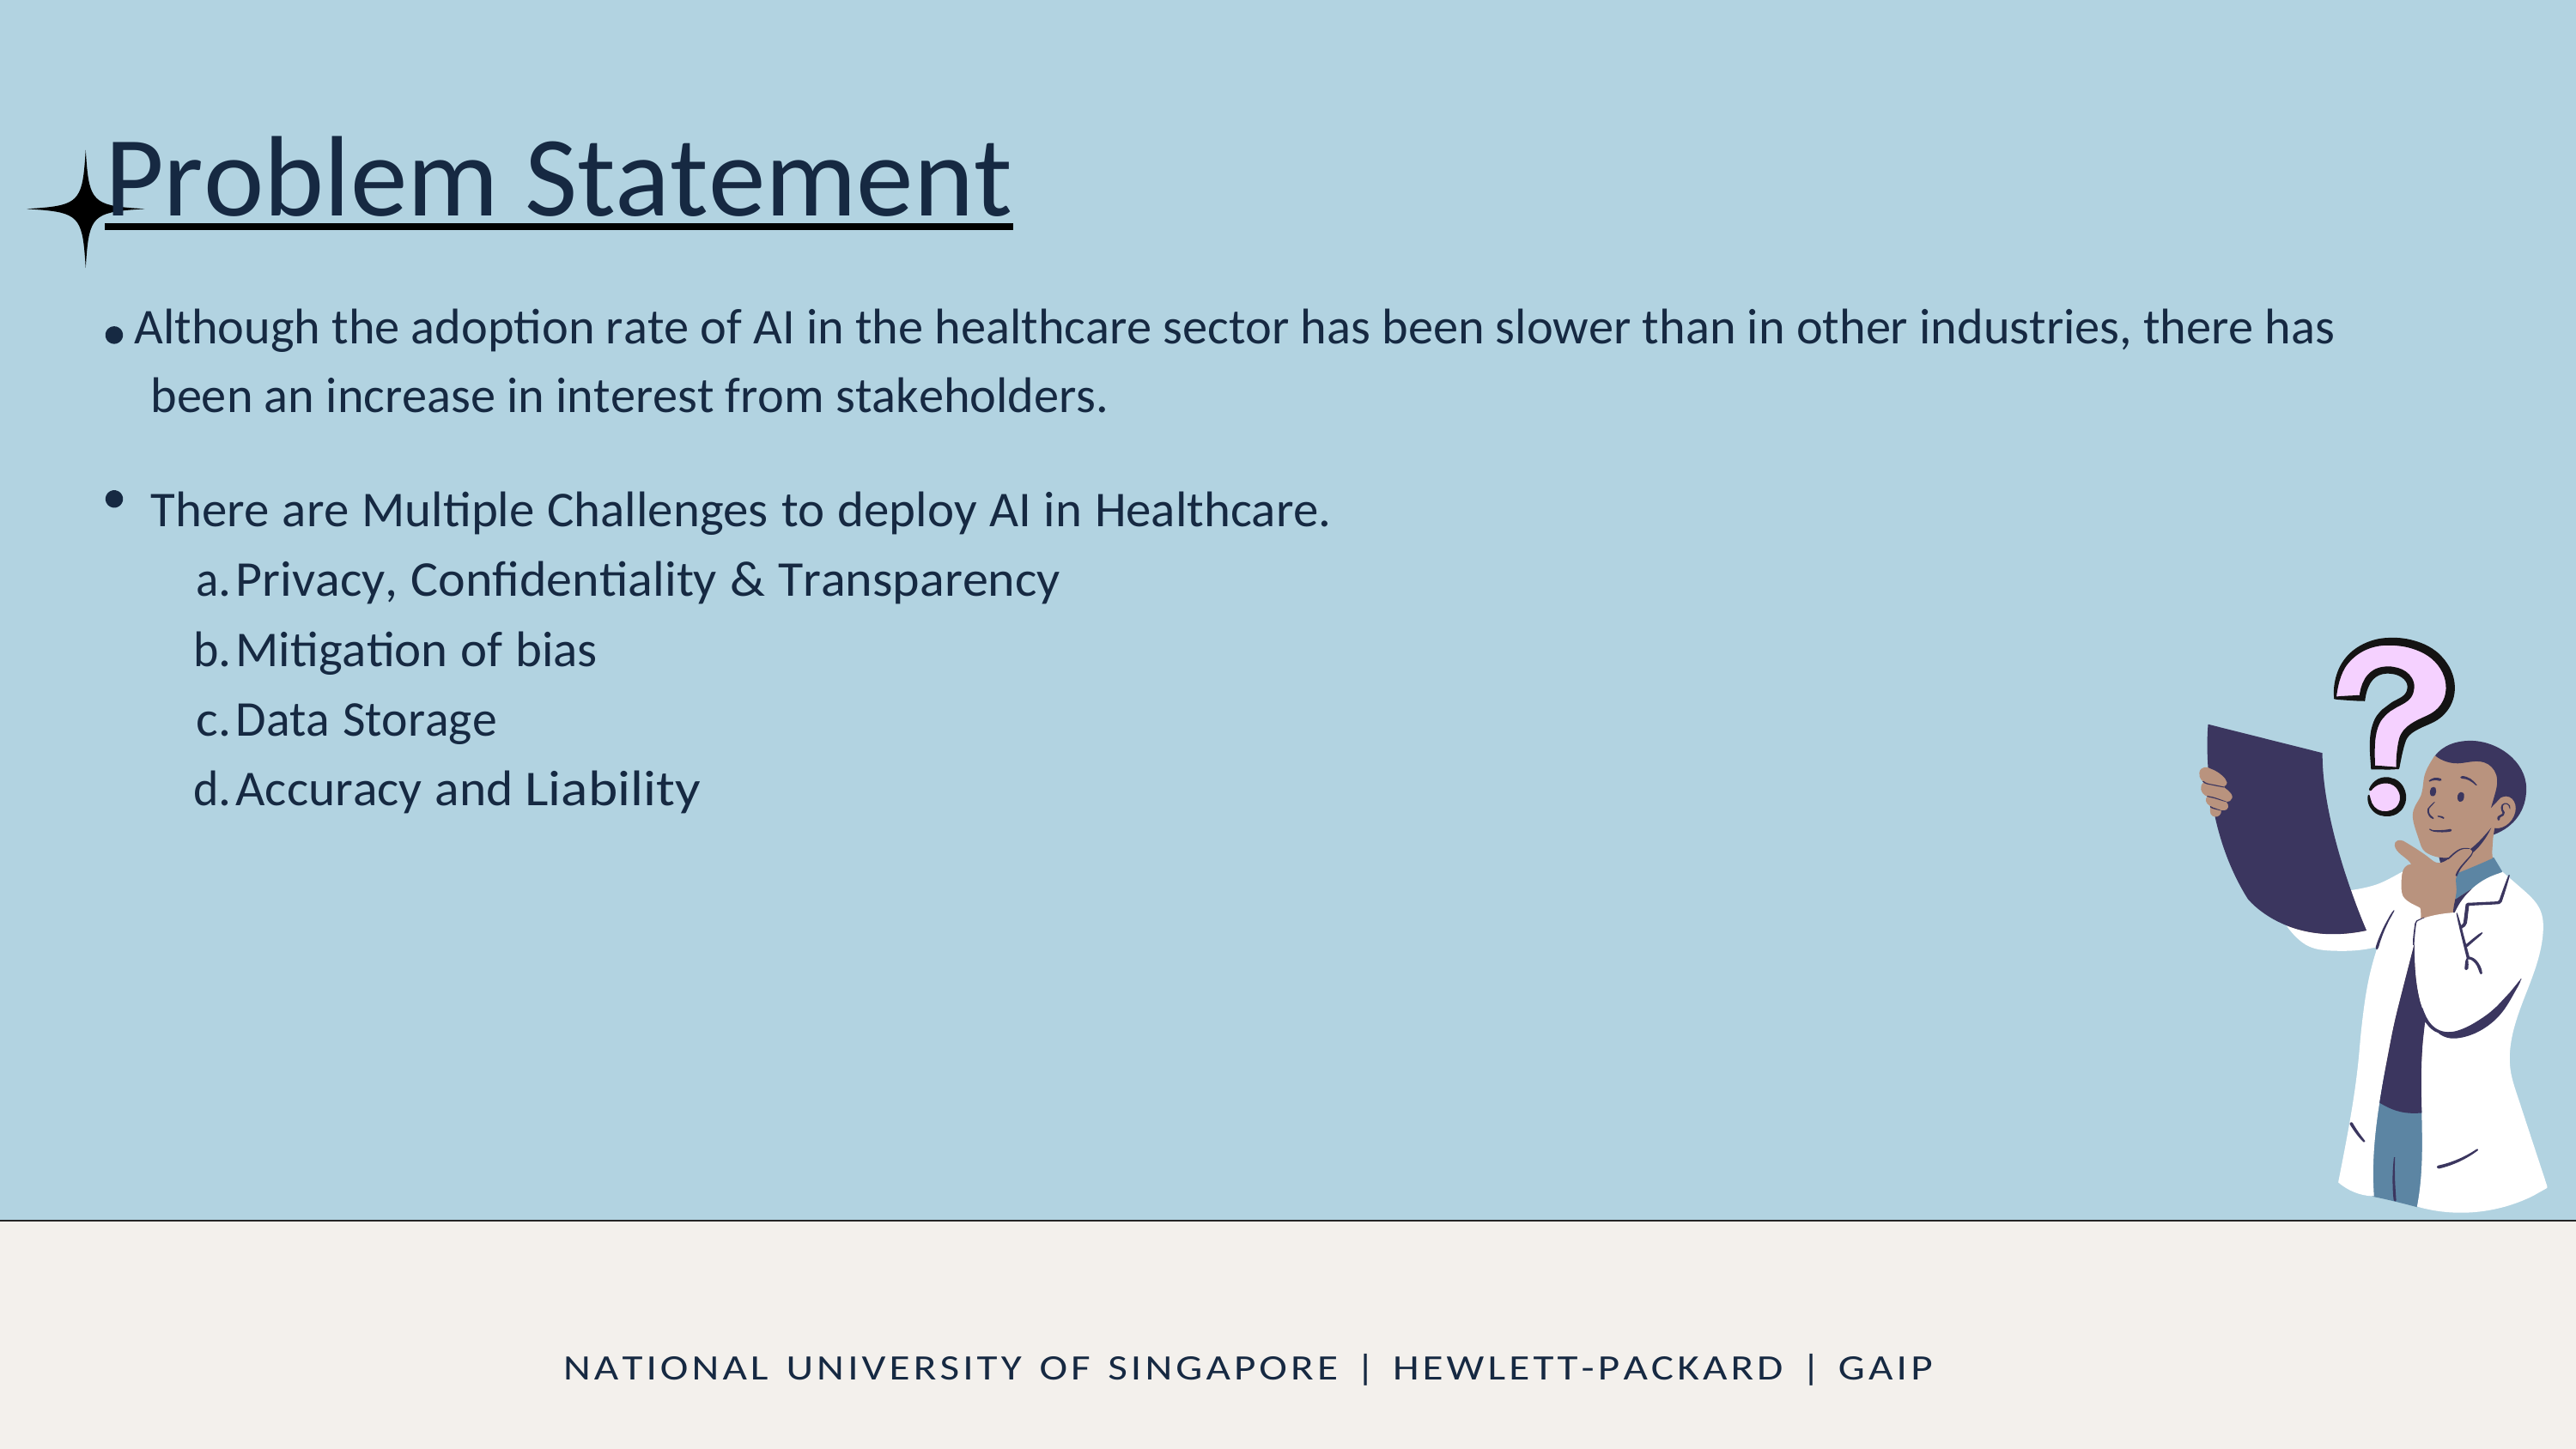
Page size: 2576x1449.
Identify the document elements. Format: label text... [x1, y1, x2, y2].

text Although the adoption rate of AI in the healthcare sector has been slower than in other industries, there has been an increase in interest from stakeholders. [106, 295, 2397, 425]
subtitle Problem Statement [105, 105, 2413, 244]
